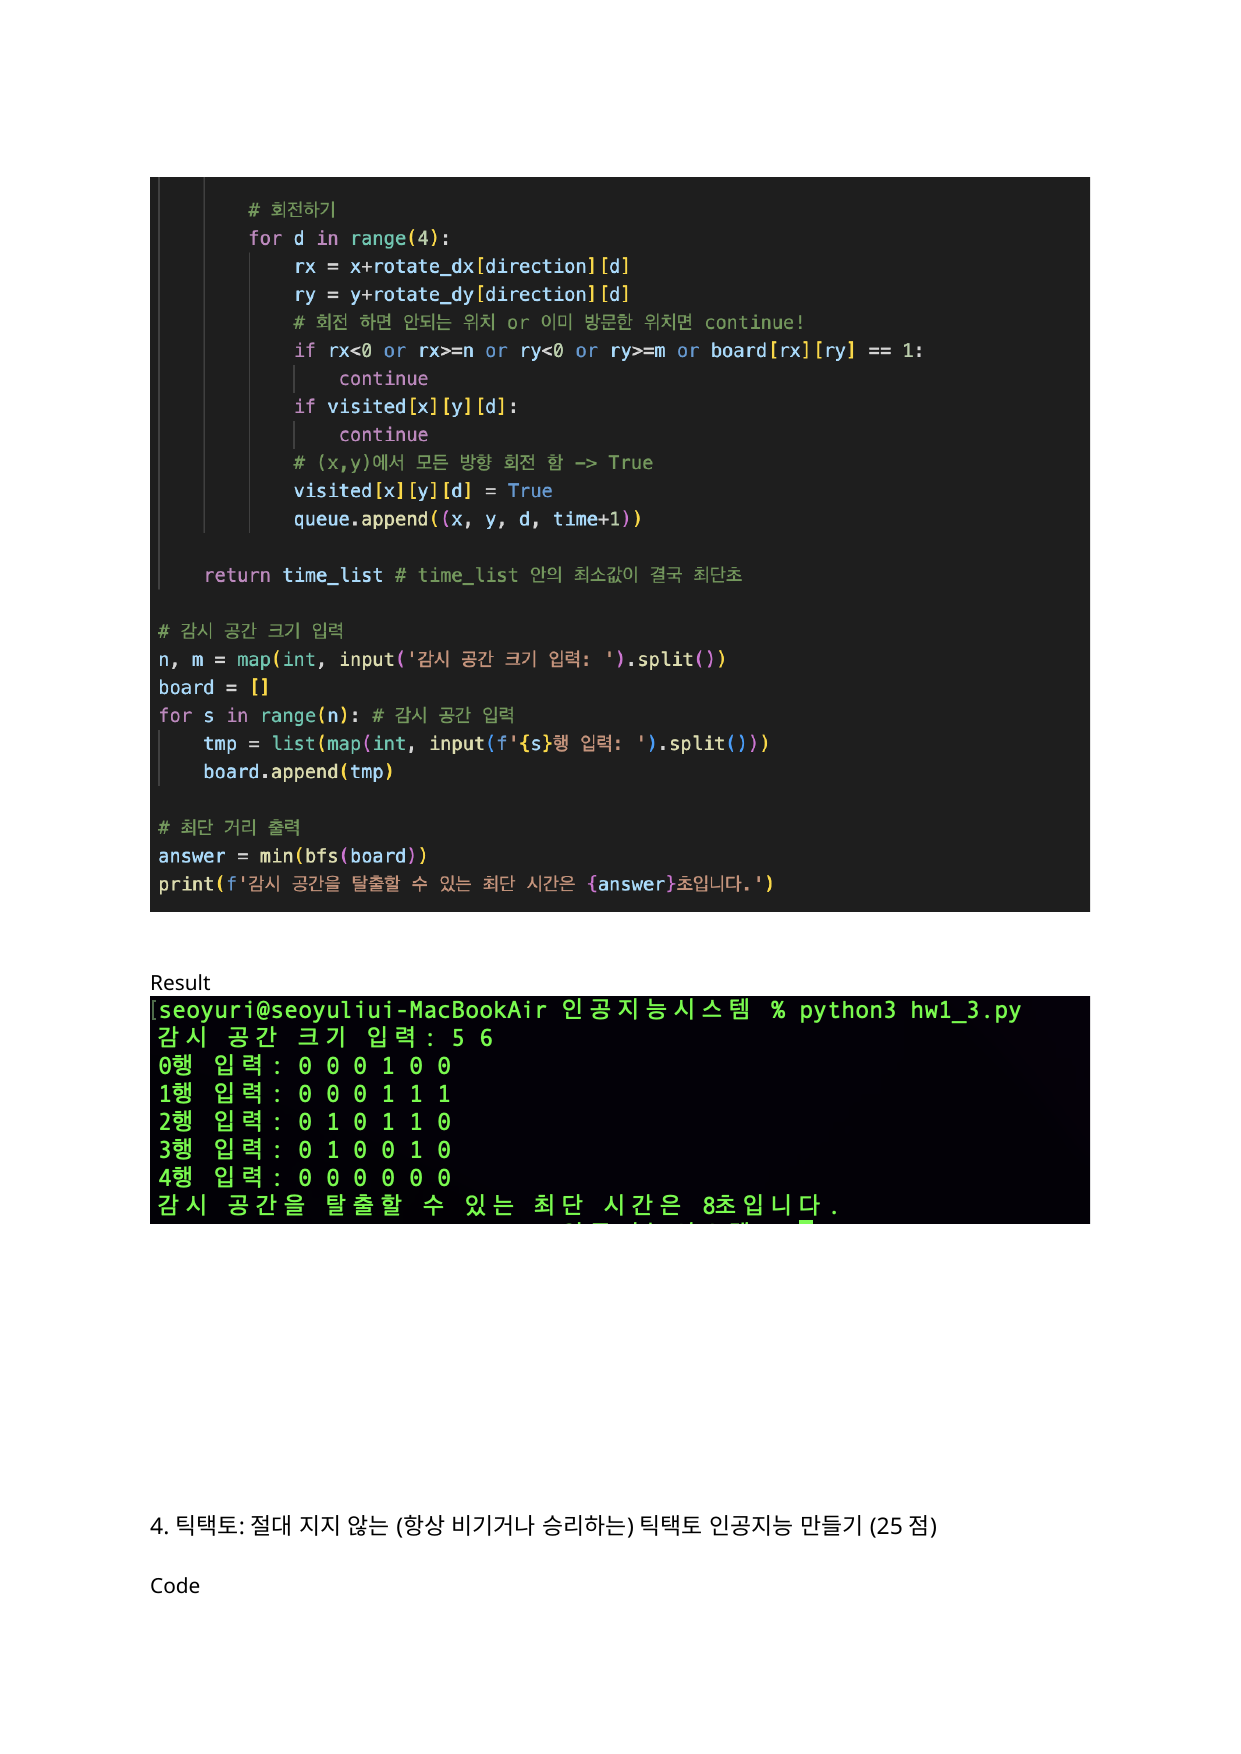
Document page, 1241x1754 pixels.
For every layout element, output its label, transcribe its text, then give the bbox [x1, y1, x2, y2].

picture [150, 177, 1091, 912]
text 4. 틱택토: 절대 지지 않는 (항상 비기거나 승리하는) 틱택토 인공지능 만들기 (25 점) [150, 1508, 1090, 1542]
picture [150, 996, 1091, 1224]
text Code [150, 1571, 1090, 1599]
text Result [150, 968, 1090, 996]
